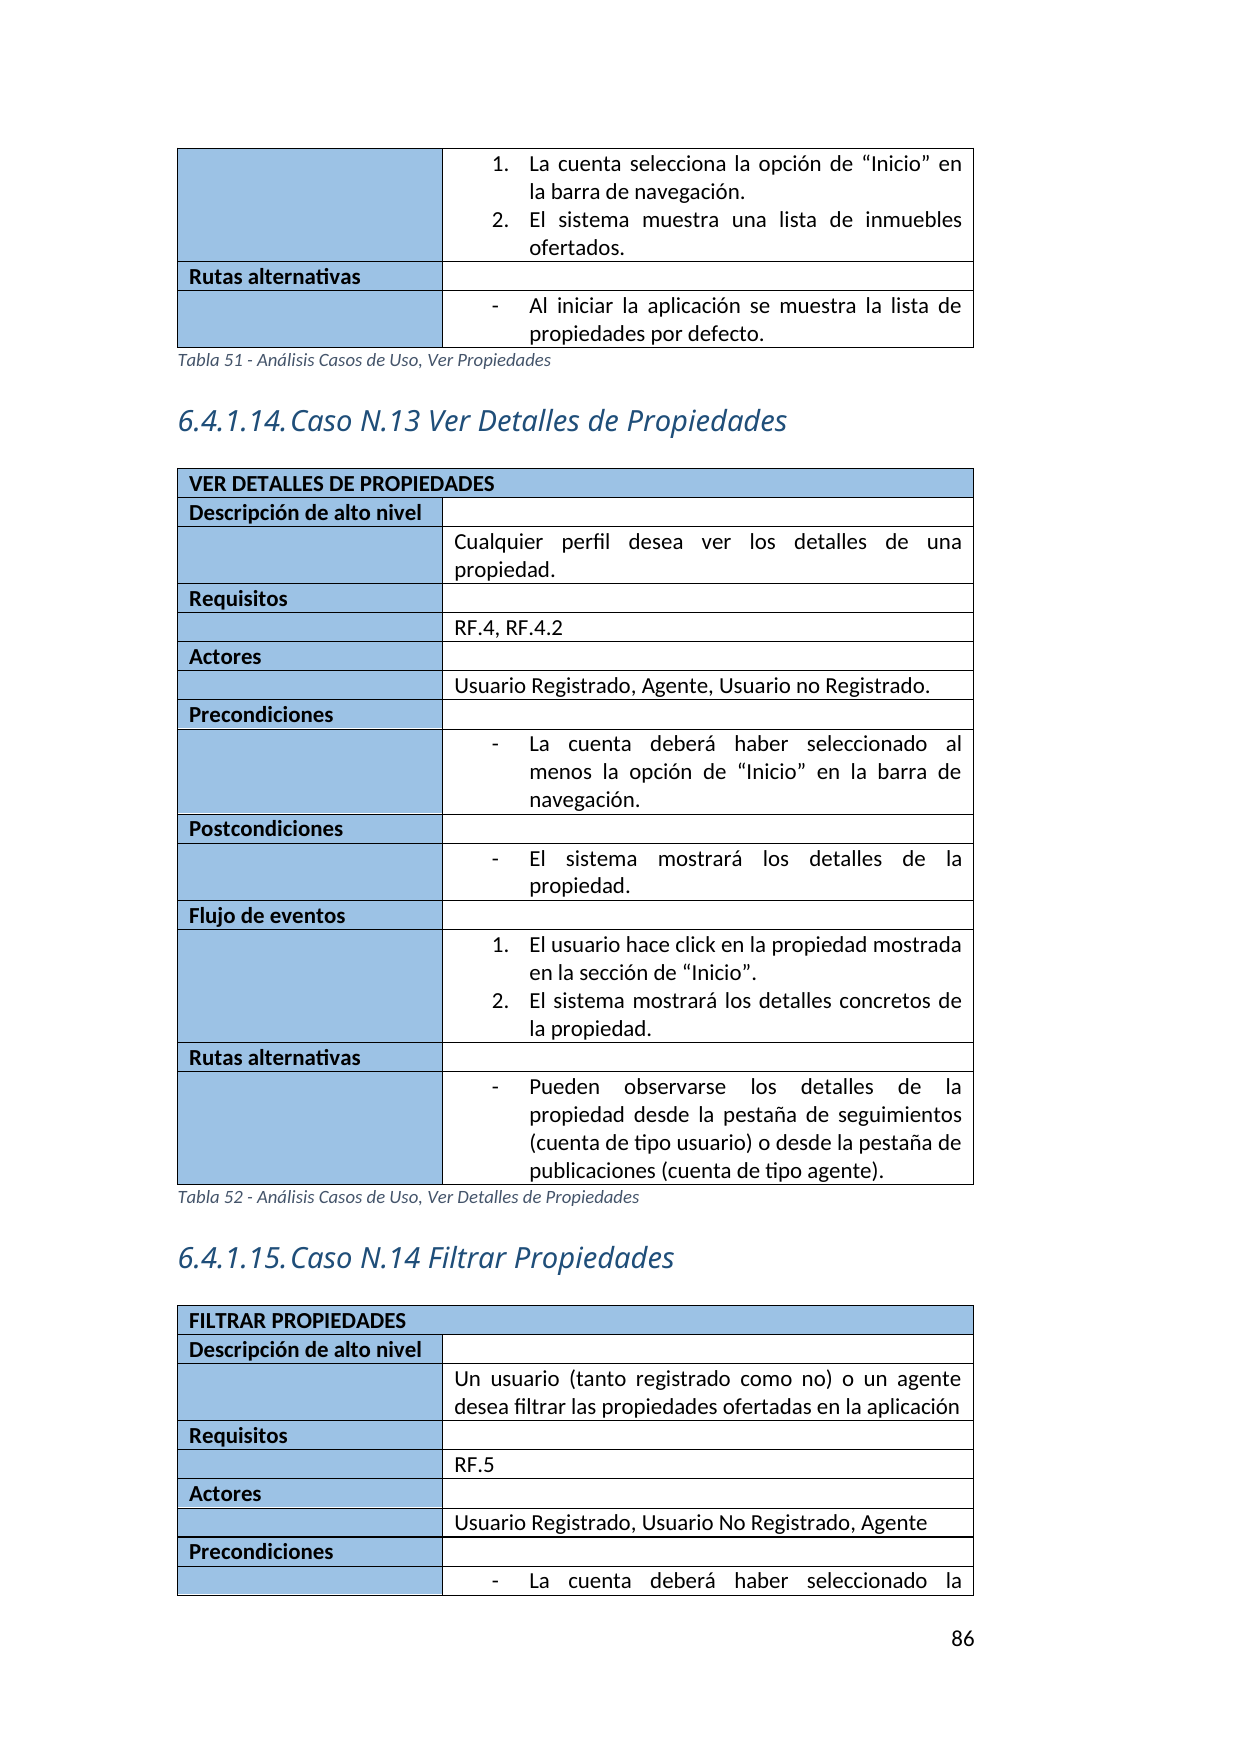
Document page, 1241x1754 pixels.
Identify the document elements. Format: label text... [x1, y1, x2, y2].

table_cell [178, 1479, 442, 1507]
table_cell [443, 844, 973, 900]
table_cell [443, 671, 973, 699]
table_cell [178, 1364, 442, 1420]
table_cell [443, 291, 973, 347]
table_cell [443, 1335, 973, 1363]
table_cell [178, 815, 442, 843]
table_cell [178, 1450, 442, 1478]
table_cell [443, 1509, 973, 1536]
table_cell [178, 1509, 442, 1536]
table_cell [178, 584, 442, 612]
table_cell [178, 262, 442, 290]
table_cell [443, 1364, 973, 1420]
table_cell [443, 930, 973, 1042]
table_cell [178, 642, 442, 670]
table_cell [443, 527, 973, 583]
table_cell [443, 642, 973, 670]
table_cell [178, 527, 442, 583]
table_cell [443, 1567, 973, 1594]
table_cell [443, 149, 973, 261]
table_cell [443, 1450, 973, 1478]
text Tabla - Análisis Casos de Uso, Ver Detalles de Propiedades [177, 1185, 974, 1208]
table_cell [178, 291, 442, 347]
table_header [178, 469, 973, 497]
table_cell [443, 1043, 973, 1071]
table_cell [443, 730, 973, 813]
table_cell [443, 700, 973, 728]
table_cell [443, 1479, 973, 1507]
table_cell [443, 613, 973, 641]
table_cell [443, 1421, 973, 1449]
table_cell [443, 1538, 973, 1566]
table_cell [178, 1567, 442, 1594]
subtitle Caso N.13 Ver Detalles de Propiedades [177, 400, 974, 440]
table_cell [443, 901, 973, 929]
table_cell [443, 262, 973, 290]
subtitle Caso N.14 Filtrar Propiedades [177, 1237, 974, 1277]
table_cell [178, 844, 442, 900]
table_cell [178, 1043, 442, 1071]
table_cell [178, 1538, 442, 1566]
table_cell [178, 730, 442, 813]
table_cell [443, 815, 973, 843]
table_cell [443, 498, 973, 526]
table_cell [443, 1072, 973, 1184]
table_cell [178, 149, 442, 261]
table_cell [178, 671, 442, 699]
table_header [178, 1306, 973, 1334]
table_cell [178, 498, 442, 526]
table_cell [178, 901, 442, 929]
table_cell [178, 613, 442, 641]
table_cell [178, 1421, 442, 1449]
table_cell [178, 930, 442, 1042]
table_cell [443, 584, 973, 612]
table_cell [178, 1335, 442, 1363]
text Tabla - Análisis Casos de Uso, Ver Propiedades [177, 348, 974, 371]
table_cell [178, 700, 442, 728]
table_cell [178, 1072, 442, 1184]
